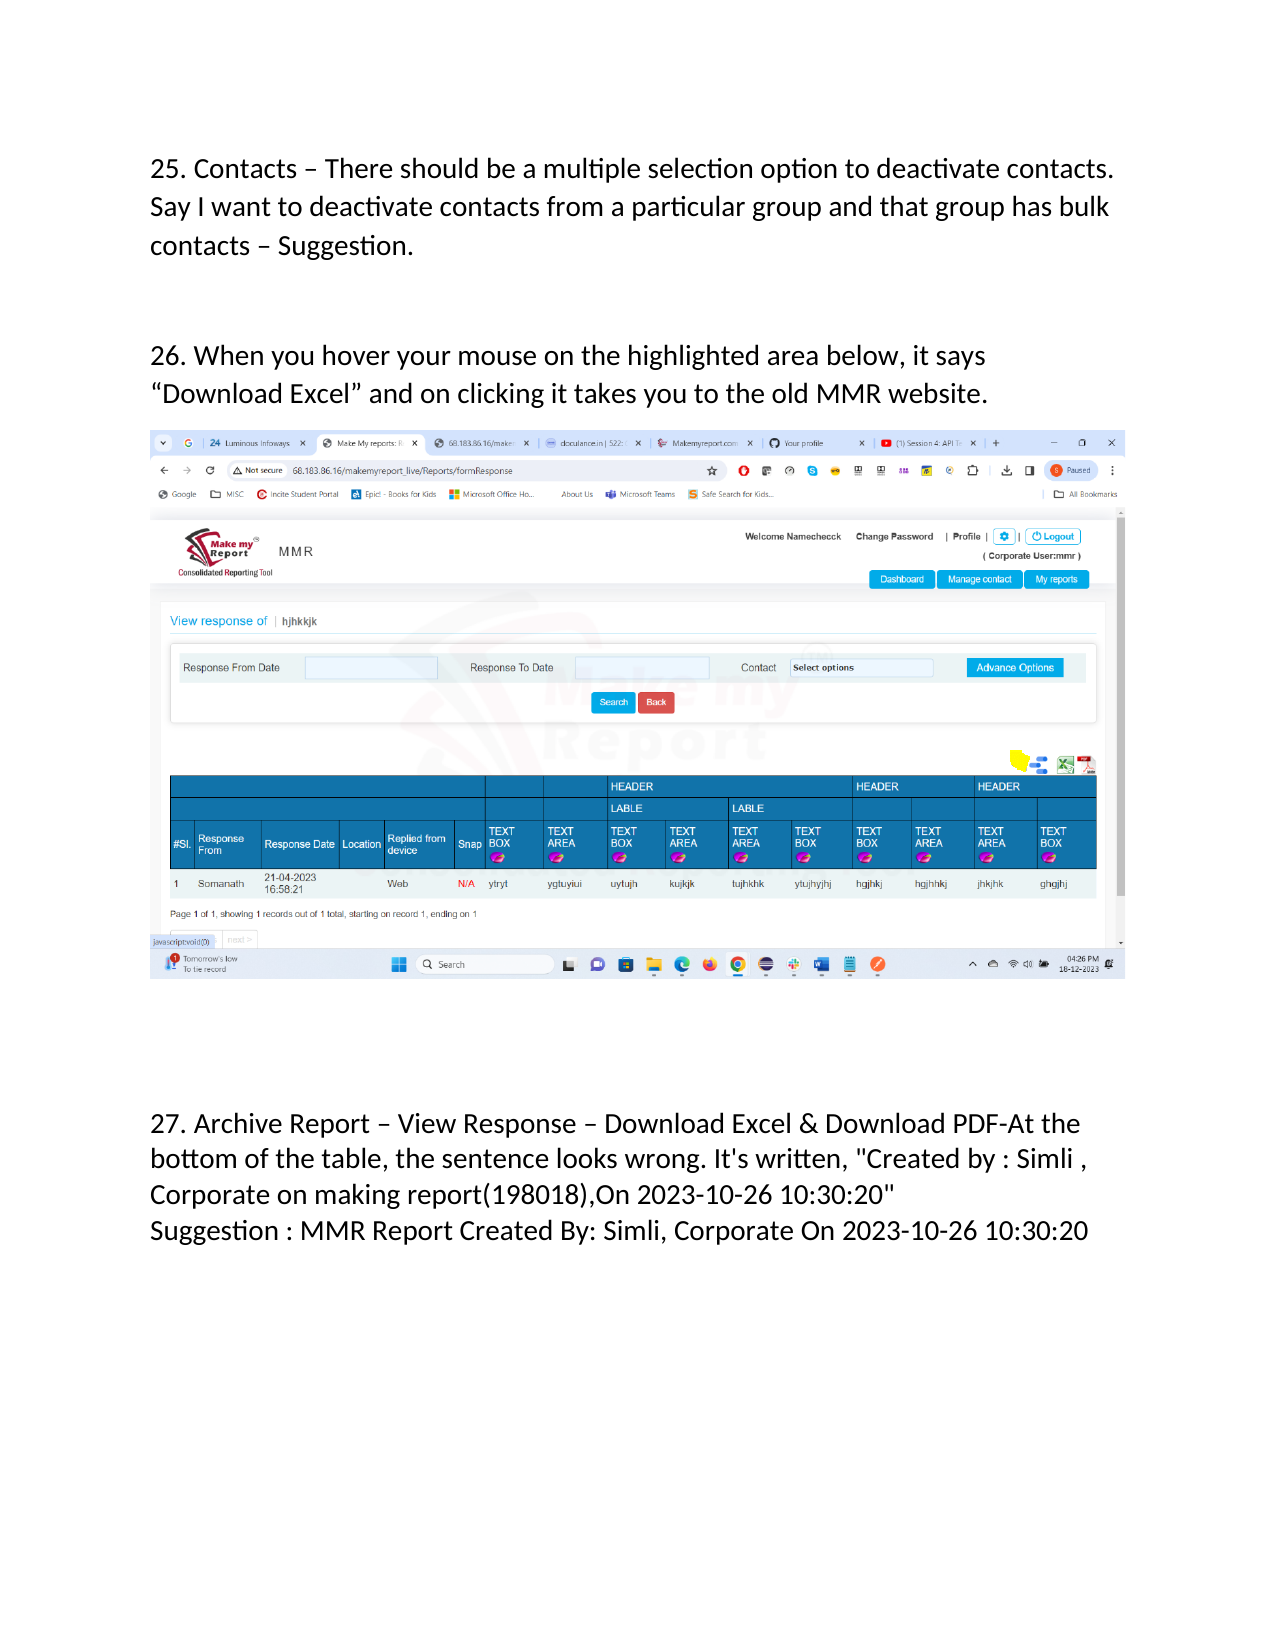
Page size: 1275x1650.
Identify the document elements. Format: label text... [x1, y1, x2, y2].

text Suggestion : MMR Report Created By: Simli, Corporate On 2023-10-26 10:30:20 [150, 1212, 1125, 1247]
picture [150, 430, 1125, 979]
text 25. Contacts – There should be a multiple selection option to deactivate contacts. Say I want to deactivate contacts from a particular group and that group has bulk contacts – Suggestion. [150, 150, 1125, 262]
text 27. Archive Report – View Response – Download Excel & Download PDF-At the bottom of the table, the sentence looks wrong. It's written, "Created by : Simli , Corporate on making report(198018),On 2023-10-26 10:30:20" [150, 1105, 1125, 1212]
text 26. When you hover your mouse on the highlighted area below, it says “Download Excel” and on clicking it takes you to the old MMR website. [150, 337, 1125, 411]
